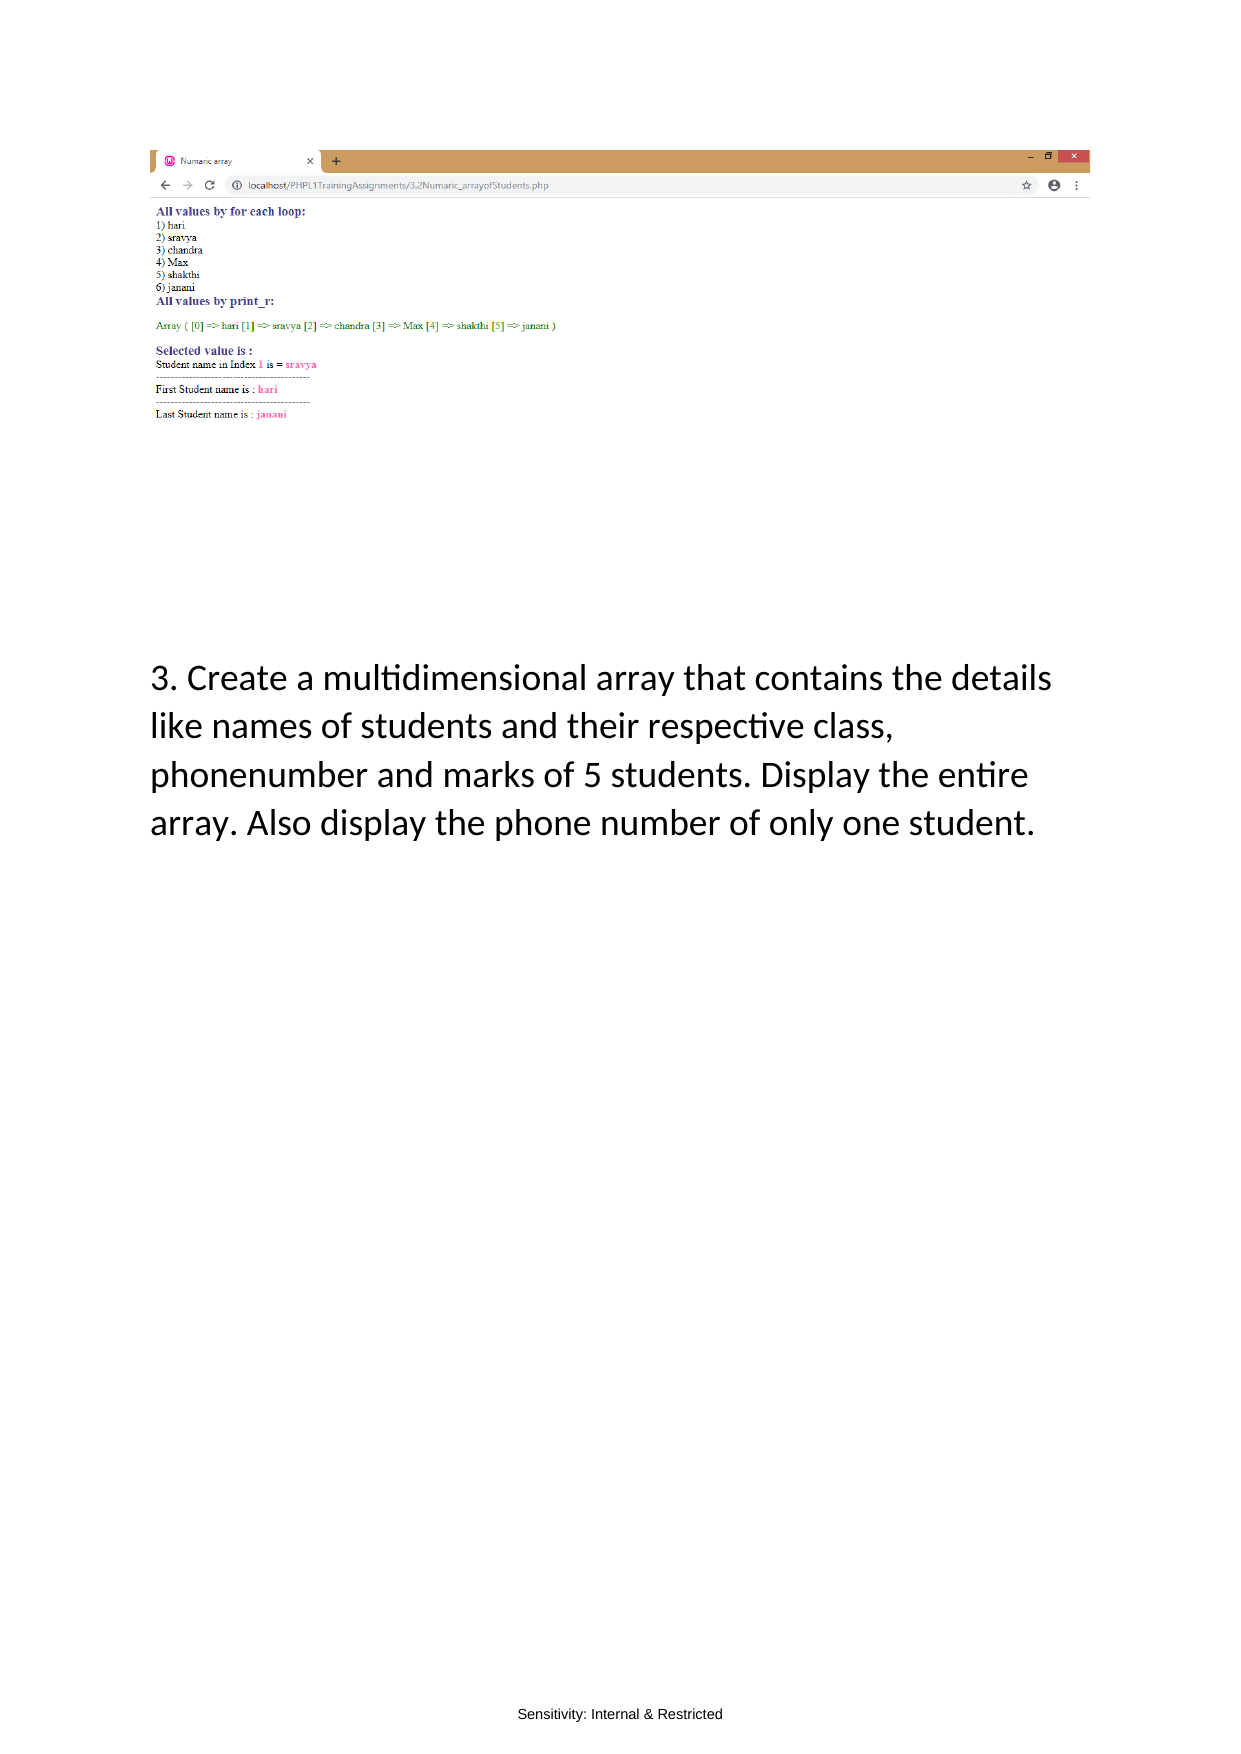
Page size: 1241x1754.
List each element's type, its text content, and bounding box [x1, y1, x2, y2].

picture [150, 150, 1091, 651]
text 3. Create a multidimensional array that contains the details like names of students and their respective class, phonenumber and marks of 5 students. Display the entire array. Also display the phone number of only one student. [150, 651, 1090, 845]
